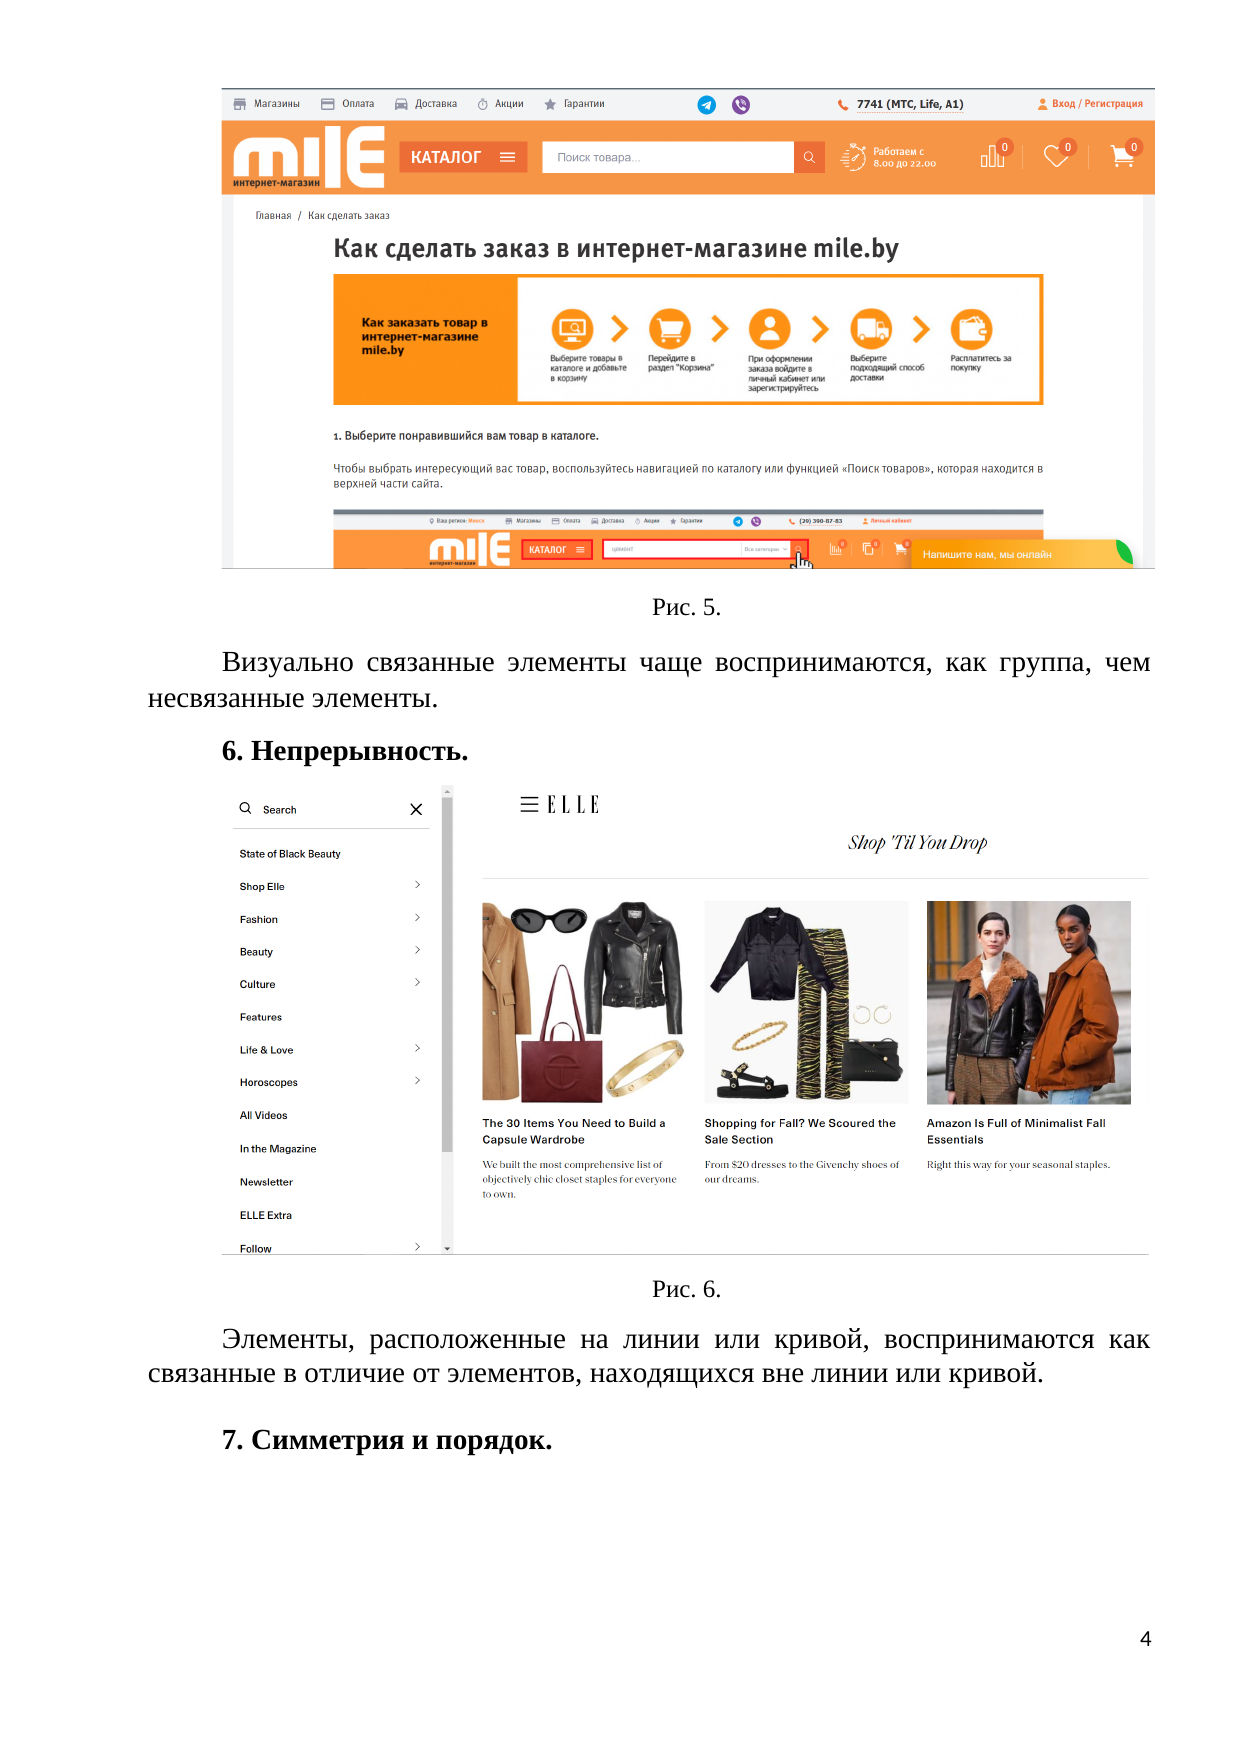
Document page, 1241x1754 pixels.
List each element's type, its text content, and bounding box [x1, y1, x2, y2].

picture [221, 785, 1149, 1255]
text Визуально связанные элементы чаще воспринимаются, как группа, чем несвязанные элементы. [148, 644, 1152, 713]
text 6. Непрерывность. [148, 733, 1152, 766]
text Рис. 6. [148, 1274, 1152, 1303]
text Рис. 5. [148, 592, 1152, 621]
text Элементы, расположенные на линии или кривой, воспринимаются как связанные в отличие от элементов, находящихся вне линии или кривой. [148, 1322, 1152, 1389]
picture [221, 88, 1155, 569]
text 7. Симметрия и порядок. [148, 1422, 1152, 1456]
